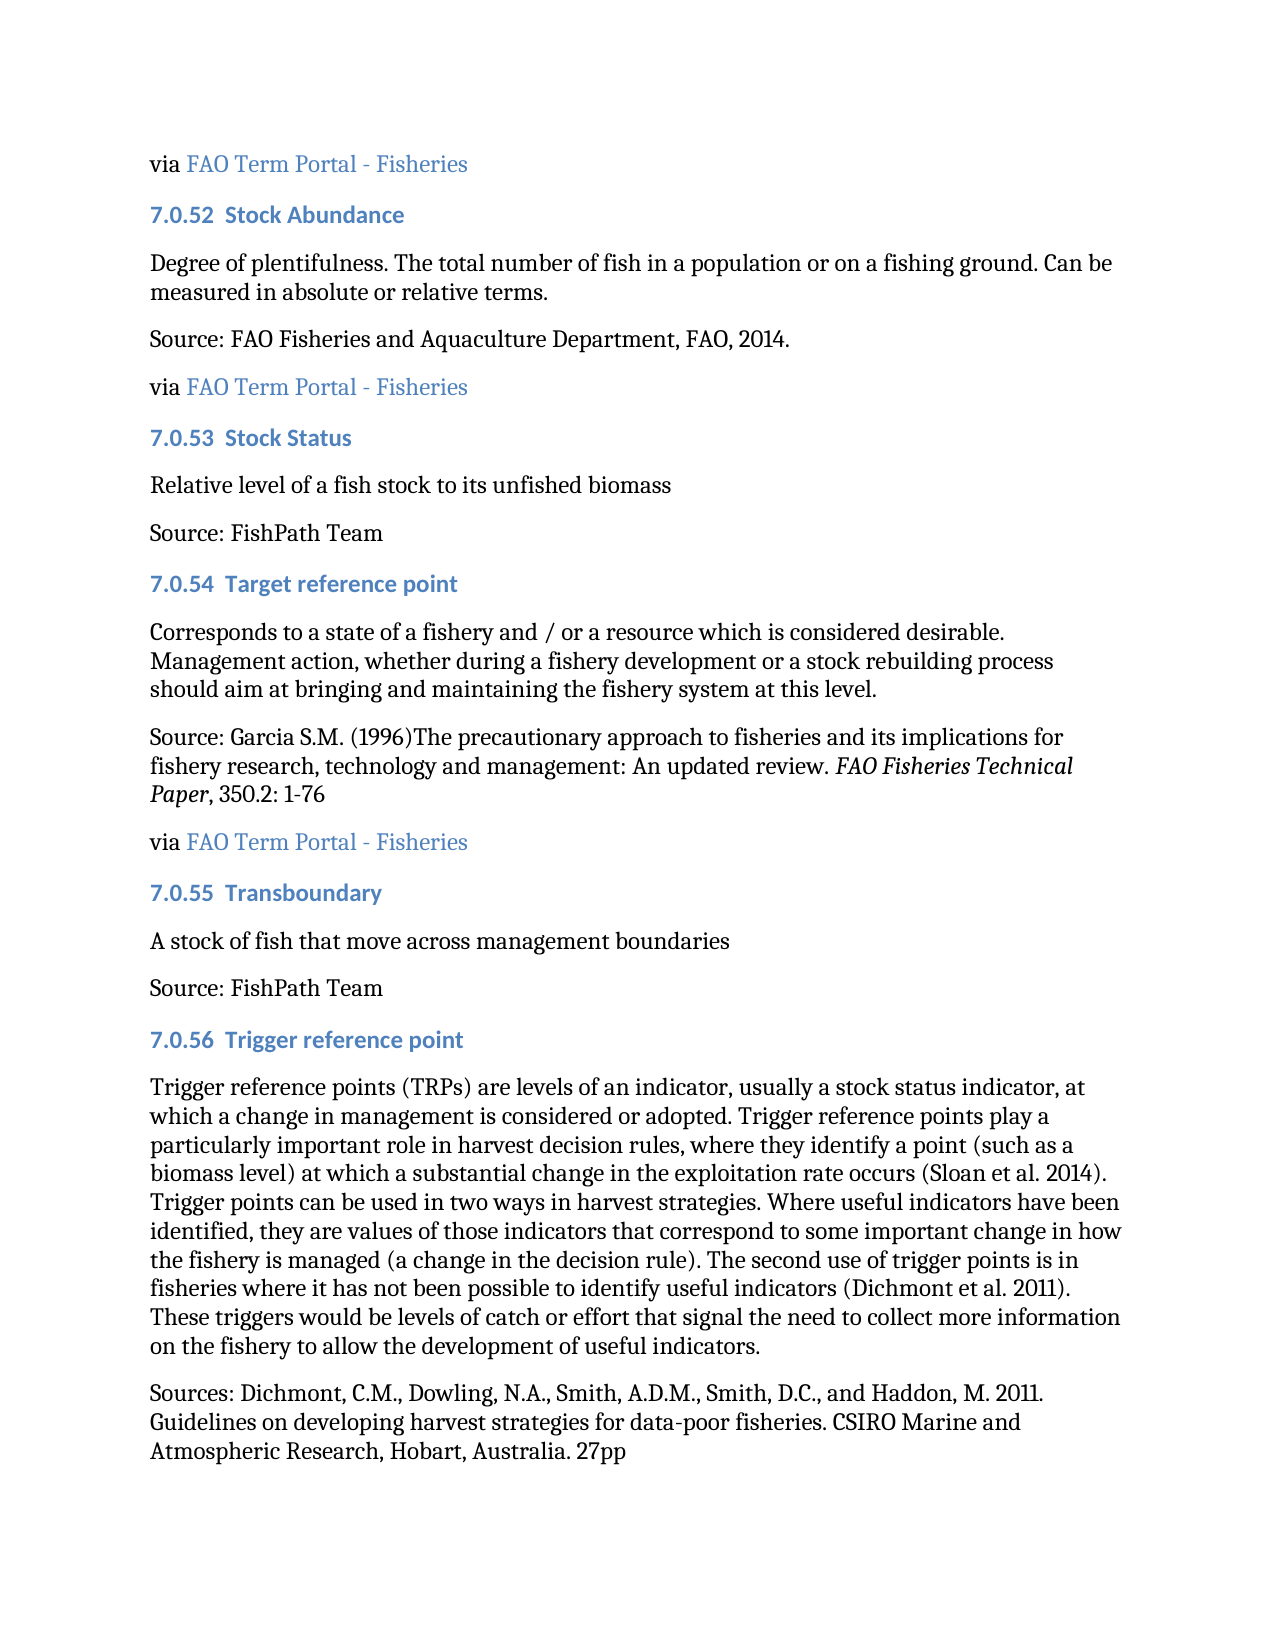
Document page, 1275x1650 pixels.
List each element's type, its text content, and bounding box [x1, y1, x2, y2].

text Relative level of a fish stock to its unfished biomass [150, 471, 1125, 500]
text Source: FishPath Team [150, 519, 1125, 548]
text Source: Garcia S.M. (1996)The precautionary approach to fisheries and its implications for fishery research, technology and management: An updated review. FAO Fisheries Technical Paper, 350.2: 1-76 [150, 723, 1125, 809]
text Source: FAO Fisheries and Aquaculture Department, FAO, 2014. [150, 325, 1125, 354]
text Degree of plentifulness. The total number of fish in a population or on a fishing ground. Can be measured in absolute or relative terms. [150, 249, 1125, 306]
subtitle 7.0.52 Stock Abundance [150, 199, 1125, 230]
text Trigger reference points (TRPs) are levels of an indicator, usually a stock status indicator, at which a change in management is considered or adopted. Trigger reference points play a particularly important role in harvest decision rules, where they identify a point (such as a biomass level) at which a substantial change in the exploitation rate occurs (Sloan et al. 2014). Trigger points can be used in two ways in harvest strategies. Where useful indicators have been identified, they are values of those indicators that correspond to some important change in how the fishery is managed (a change in the decision rule). The second use of trigger points is in fisheries where it has not been possible to identify useful indicators (Dichmont et al. 2011). These triggers would be levels of catch or effort that signal the need to collect more information on the fishery to allow the development of useful indicators. [150, 1073, 1125, 1361]
text Source: FishPath Team [150, 974, 1125, 1003]
text Corresponds to a state of a fishery and / or a resource which is considered desirable. Management action, whether during a fishery development or a stock rebuilding process should aim at bringing and maintaining the fishery system at this level. [150, 618, 1125, 704]
subtitle 7.0.56 Trigger reference point [150, 1024, 1125, 1054]
text via FAO Term Portal - Fisheries [150, 373, 1125, 401]
subtitle 7.0.54 Target reference point [150, 568, 1125, 599]
subtitle 7.0.53 Stock Status [150, 422, 1125, 453]
text A stock of fish that move across management boundaries [150, 927, 1125, 955]
text Sources: Dichmont, C.M., Dowling, N.A., Smith, A.D.M., Smith, D.C., and Haddon, M. 2011. Guidelines on developing harvest strategies for data-poor fisheries. CSIRO Marine and Atmospheric Research, Hobart, Australia. 27pp [150, 1379, 1125, 1466]
subtitle 7.0.55 Transboundary [150, 877, 1125, 908]
text via FAO Term Portal - Fisheries [150, 828, 1125, 857]
text via FAO Term Portal - Fisheries [150, 150, 1125, 179]
